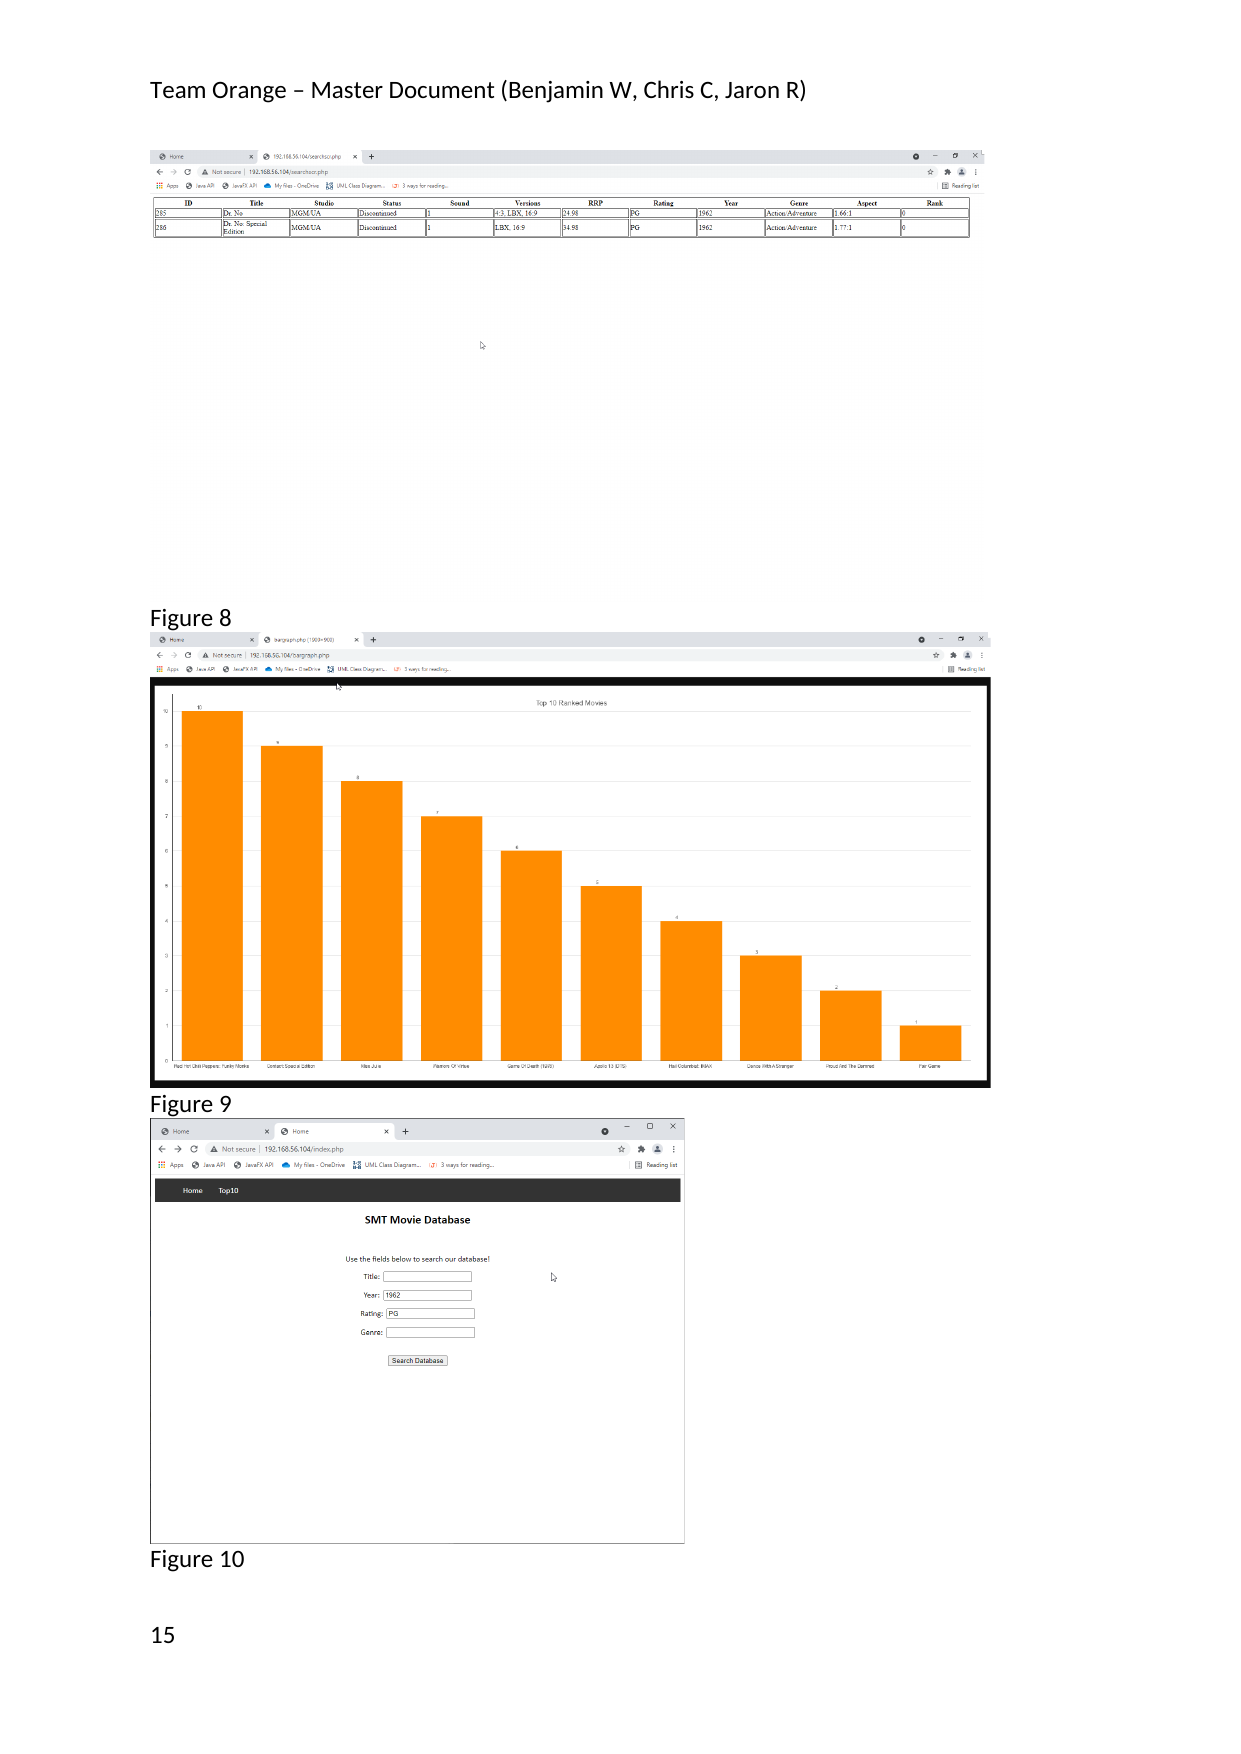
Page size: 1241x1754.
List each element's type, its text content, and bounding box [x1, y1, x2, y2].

text Figure 9 [150, 1088, 1090, 1118]
picture [150, 150, 985, 602]
text Figure 8 [150, 602, 1090, 632]
picture [150, 1118, 685, 1544]
text Figure 10 [150, 1543, 1090, 1574]
picture [150, 632, 991, 1088]
